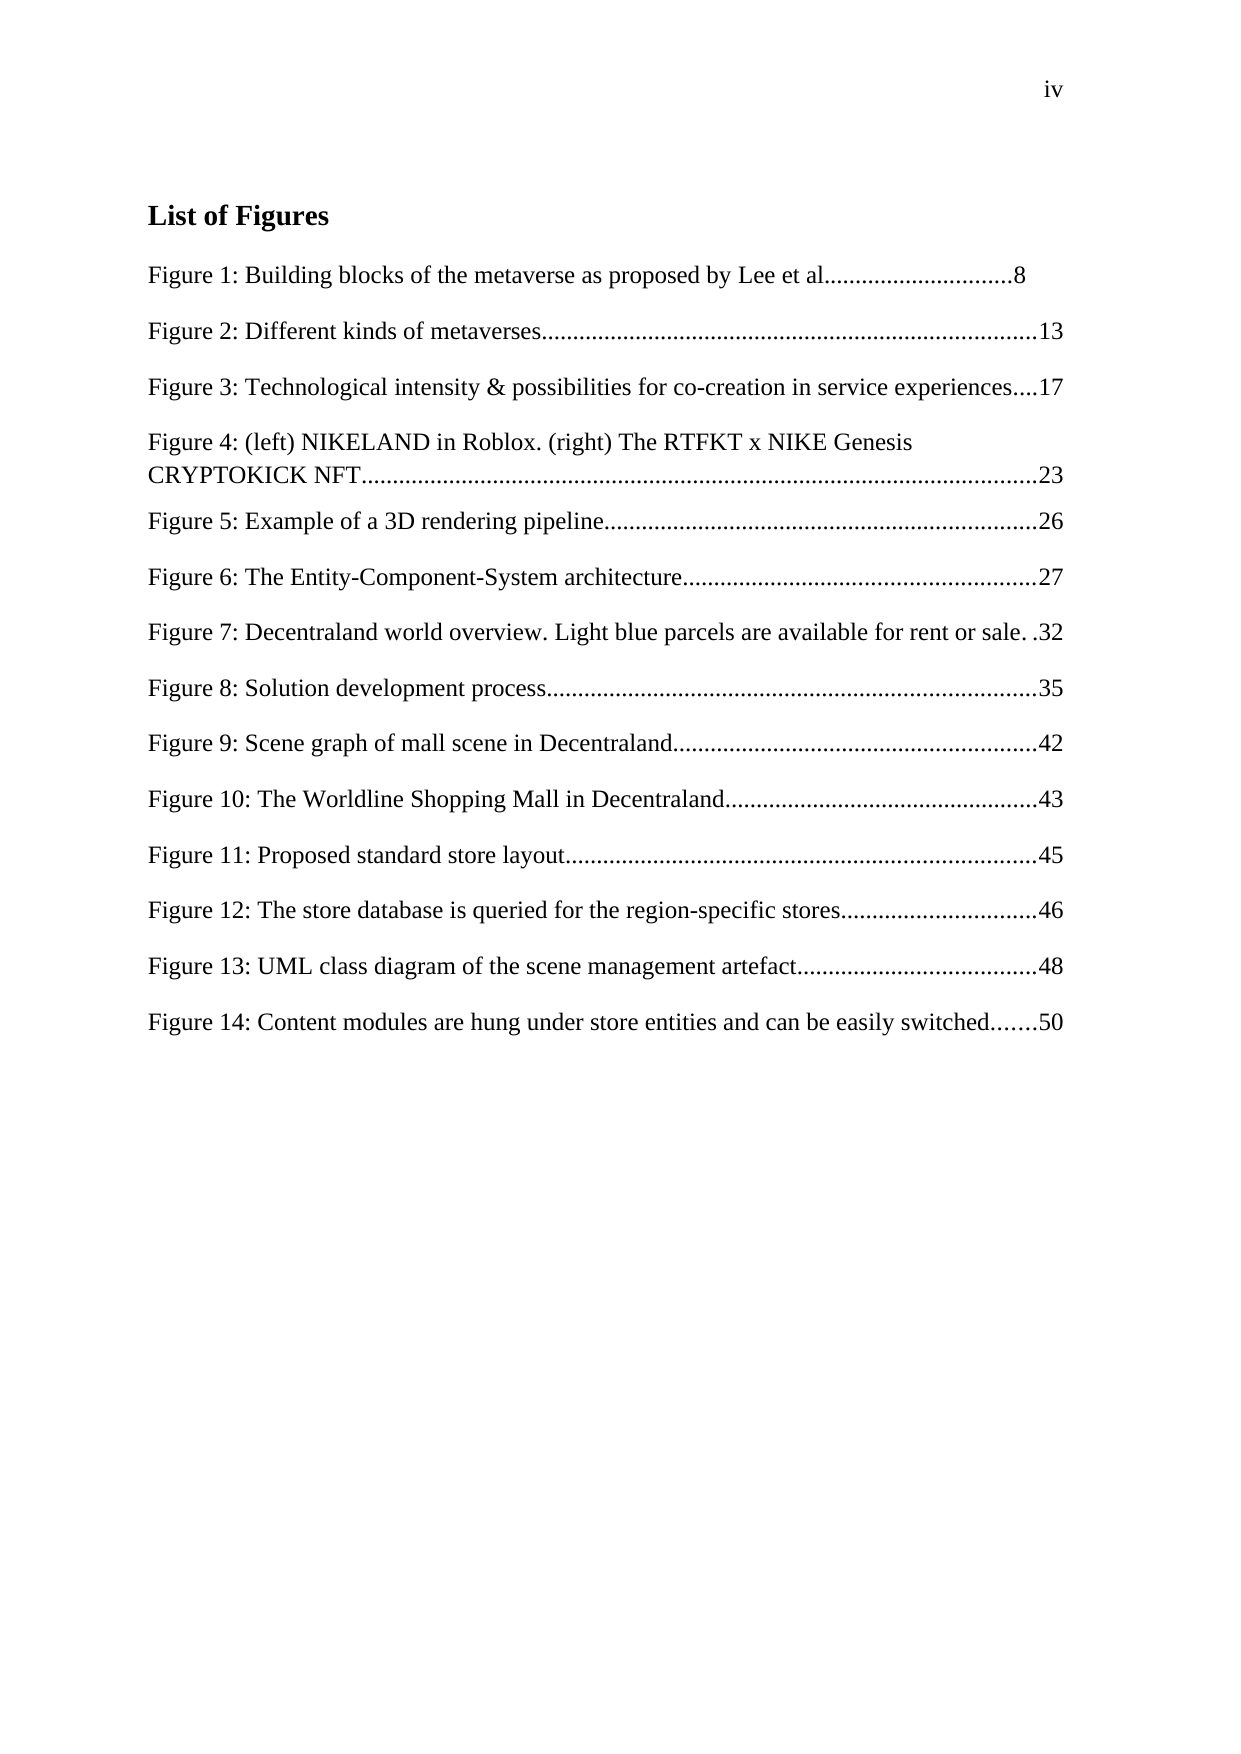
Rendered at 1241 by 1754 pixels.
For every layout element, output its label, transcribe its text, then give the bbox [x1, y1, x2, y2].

text Figure 14: Content modules are hung under store entities and can be easily switched 50 [148, 1007, 1063, 1035]
text Figure 13: UML class diagram of the scene management artefact 48 [148, 951, 1063, 980]
text Figure 5: Example of a 3D rendering pipeline 26 [148, 506, 1063, 535]
text Figure 1: Building blocks of the metaverse as proposed by 8 [148, 261, 1063, 289]
text Figure 7: Decentraland world overview. Light blue parcels are available for rent or sale 32 [148, 617, 1063, 646]
subtitle List of Figures [148, 198, 1063, 231]
text Figure 12: The store database is queried for the region-specific stores 46 [148, 895, 1063, 924]
text Figure 9: Scene graph of mall scene in Decentraland 42 [148, 728, 1063, 757]
text Figure 4: (left) NIKELAND in Roblox. (right) The RTFKT x NIKE Genesis CRYPTOKICK NFT 23 [148, 427, 1063, 489]
text Figure 2: Different kinds of metaverses 13 [148, 316, 1063, 345]
text Figure 3: Technological intensity & possibilities for co-creation in service experiences 17 [148, 372, 1063, 401]
text Figure 6: The Entity-Component-System architecture 27 [148, 562, 1063, 590]
text Figure 11: Proposed standard store layout 45 [148, 840, 1063, 868]
text Figure 10: The Worldline Shopping Mall in Decentraland 43 [148, 784, 1063, 813]
text Figure 8: Solution development process 35 [148, 673, 1063, 702]
